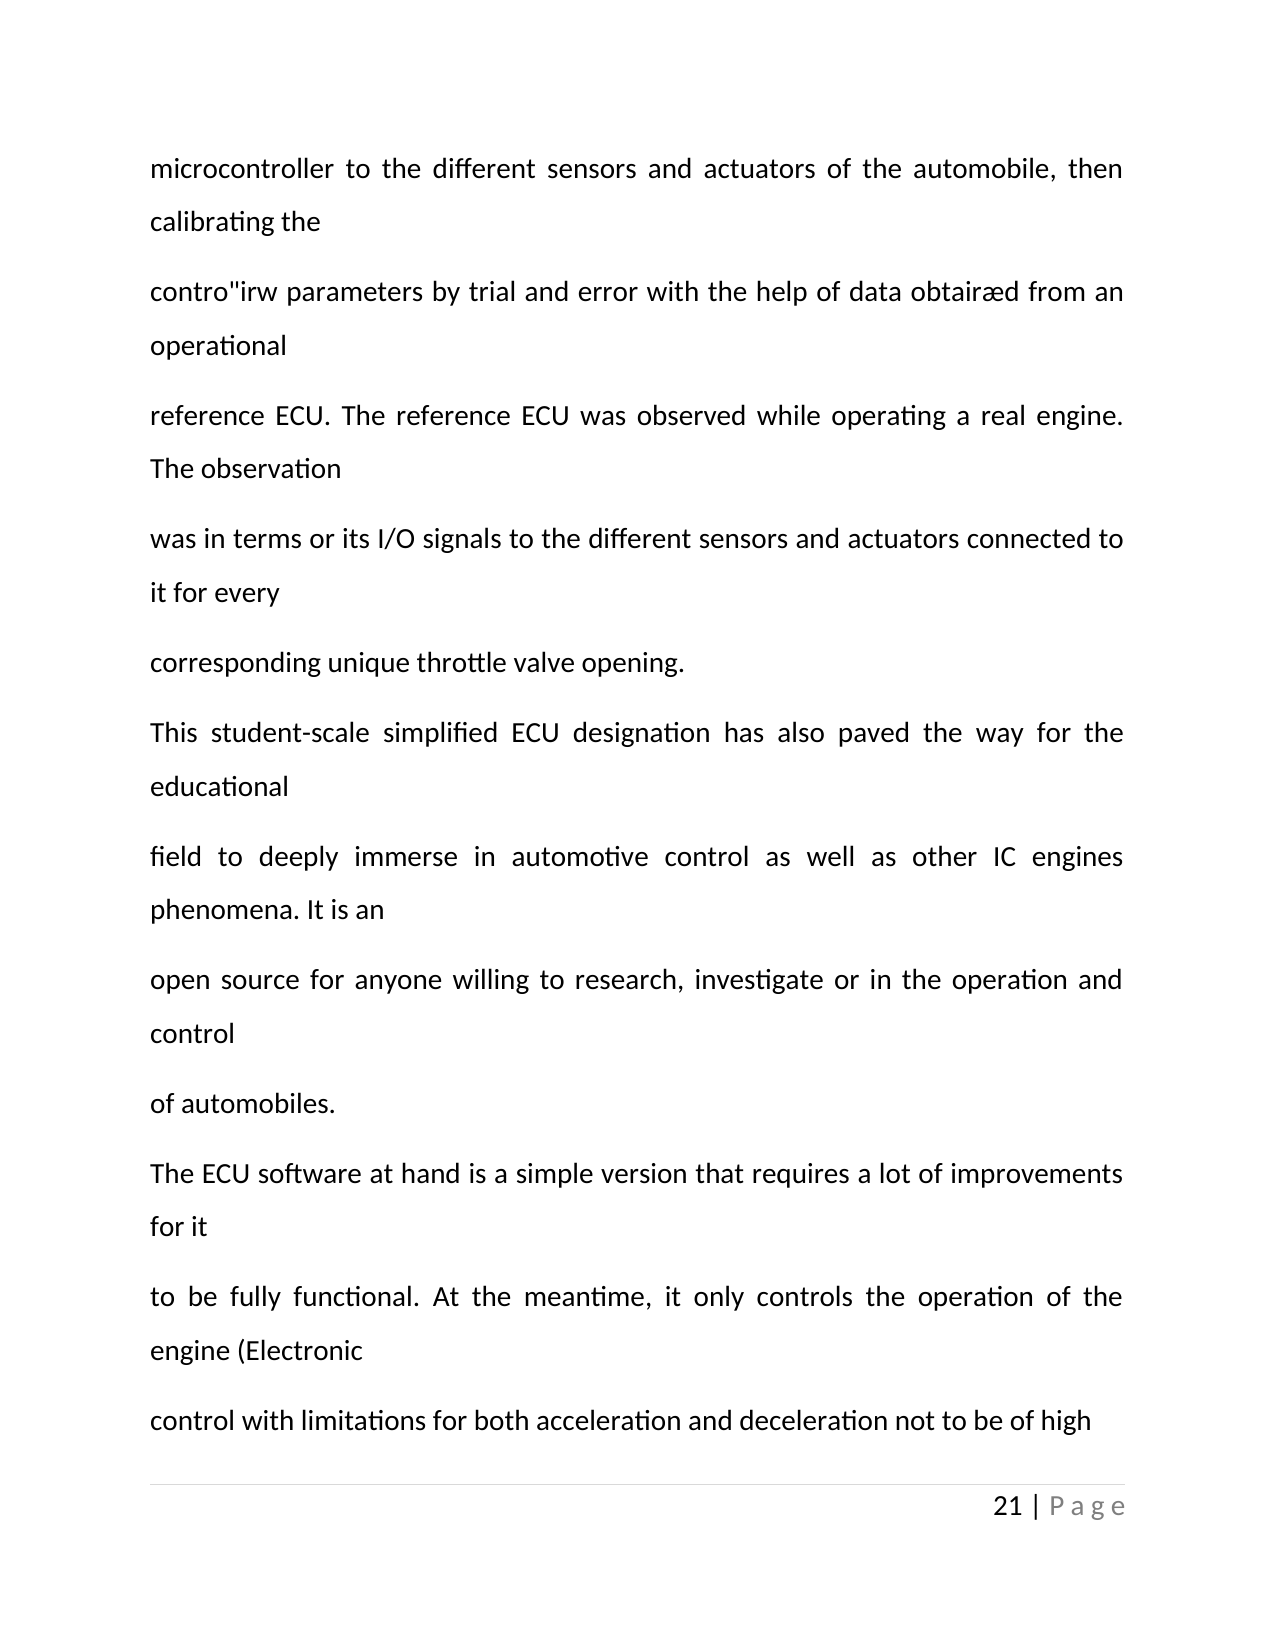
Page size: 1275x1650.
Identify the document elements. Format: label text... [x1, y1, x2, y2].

text contro"irw parameters by trial and error with the help of data obtairæd from an operational [150, 273, 1125, 363]
text to be fully functional. At the meantime, it only controls the operation of the engine (Electronic [150, 1278, 1125, 1368]
text corresponding unique throttle valve opening. [150, 644, 1125, 680]
text microcontroller to the different sensors and actuators of the automobile, then calibrating the [150, 150, 1125, 239]
text This student-scale simplified ECU designation has also paved the way for the educational [150, 714, 1125, 803]
text reference ECU. The reference ECU was observed while operating a real engine. The observation [150, 397, 1125, 486]
text field to deeply immerse in automotive control as well as other IC engines phenomena. It is an [150, 838, 1125, 927]
text control with limitations for both acceleration and deceleration not to be of high [150, 1402, 1125, 1438]
text open source for anyone willing to research, investigate or in the operation and control [150, 961, 1125, 1050]
text of automobiles. [150, 1085, 1125, 1121]
text The ECU software at hand is a simple version that requires a lot of improvements for it [150, 1155, 1125, 1244]
text was in terms or its I/O signals to the different sensors and actuators connected to it for every [150, 521, 1125, 610]
